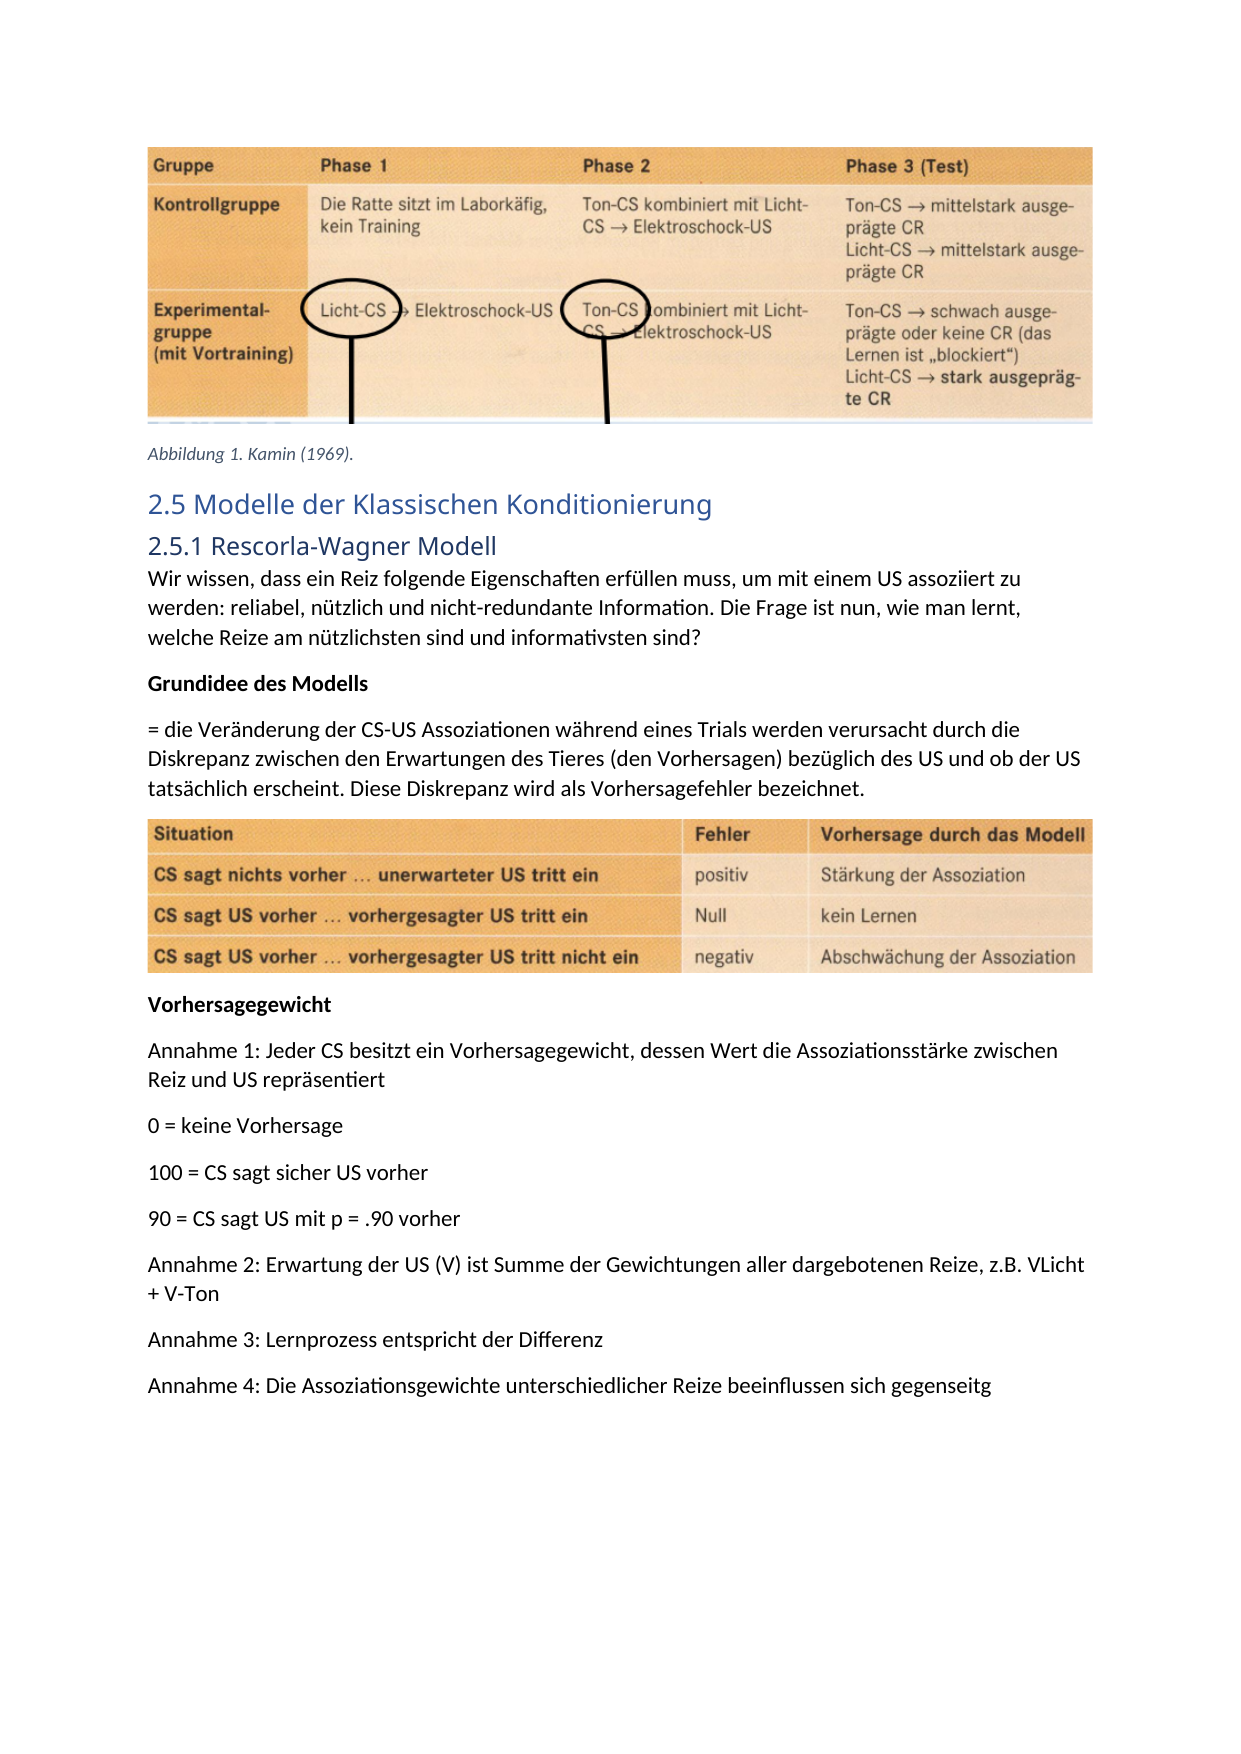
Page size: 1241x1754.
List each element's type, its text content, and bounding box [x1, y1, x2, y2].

text 100 = CS sagt sicher US vorher [148, 1158, 1093, 1186]
text 0 = keine Vorhersage [148, 1112, 1093, 1140]
text Vorhersagegewicht [148, 990, 1093, 1018]
text Annahme 2: Erwartung der US (V) ist Summe der Gewichtungen aller dargebotenen Reize, z.B. VLicht + V-Ton [148, 1250, 1093, 1307]
subtitle 2.5 Modelle der Klassischen Konditionierung [148, 486, 1093, 522]
subtitle 2.5.1 Rescorla-Wagner Modell [148, 528, 1093, 562]
picture [147, 819, 1093, 973]
text = die Veränderung der CS-US Assoziationen während eines Trials werden verursacht durch die Diskrepanz zwischen den Erwartungen des Tieres (den Vorhersagen) bezüglich des US und ob der US tatsächlich erscheint. Diese Diskrepanz wird als Vorhersagefehler bezeichnet. [148, 715, 1093, 802]
text Wir wissen, dass ein Reiz folgende Eigenschaften erfüllen muss, um mit einem US assoziiert zu werden: reliabel, nützlich und nicht-redundante Information. Die Frage ist nun, wie man lernt, welche Reize am nützlichsten sind und informativsten sind? [148, 564, 1093, 651]
text Annahme 3: Lernprozess entspricht der Differenz [148, 1325, 1093, 1353]
text 90 = CS sagt US mit p = .90 vorher [148, 1204, 1093, 1232]
text Abbildung 1. Kamin (1969). [148, 442, 1093, 465]
text Annahme 4: Die Assoziationsgewichte unterschiedlicher Reize beeinflussen sich gegenseitg [148, 1371, 1093, 1399]
text Annahme 1: Jeder CS besitzt ein Vorhersagegewicht, dessen Wert die Assoziationsstärke zwischen Reiz und US repräsentiert [148, 1036, 1093, 1094]
text Grundidee des Modells [148, 669, 1093, 697]
picture [147, 147, 1093, 424]
